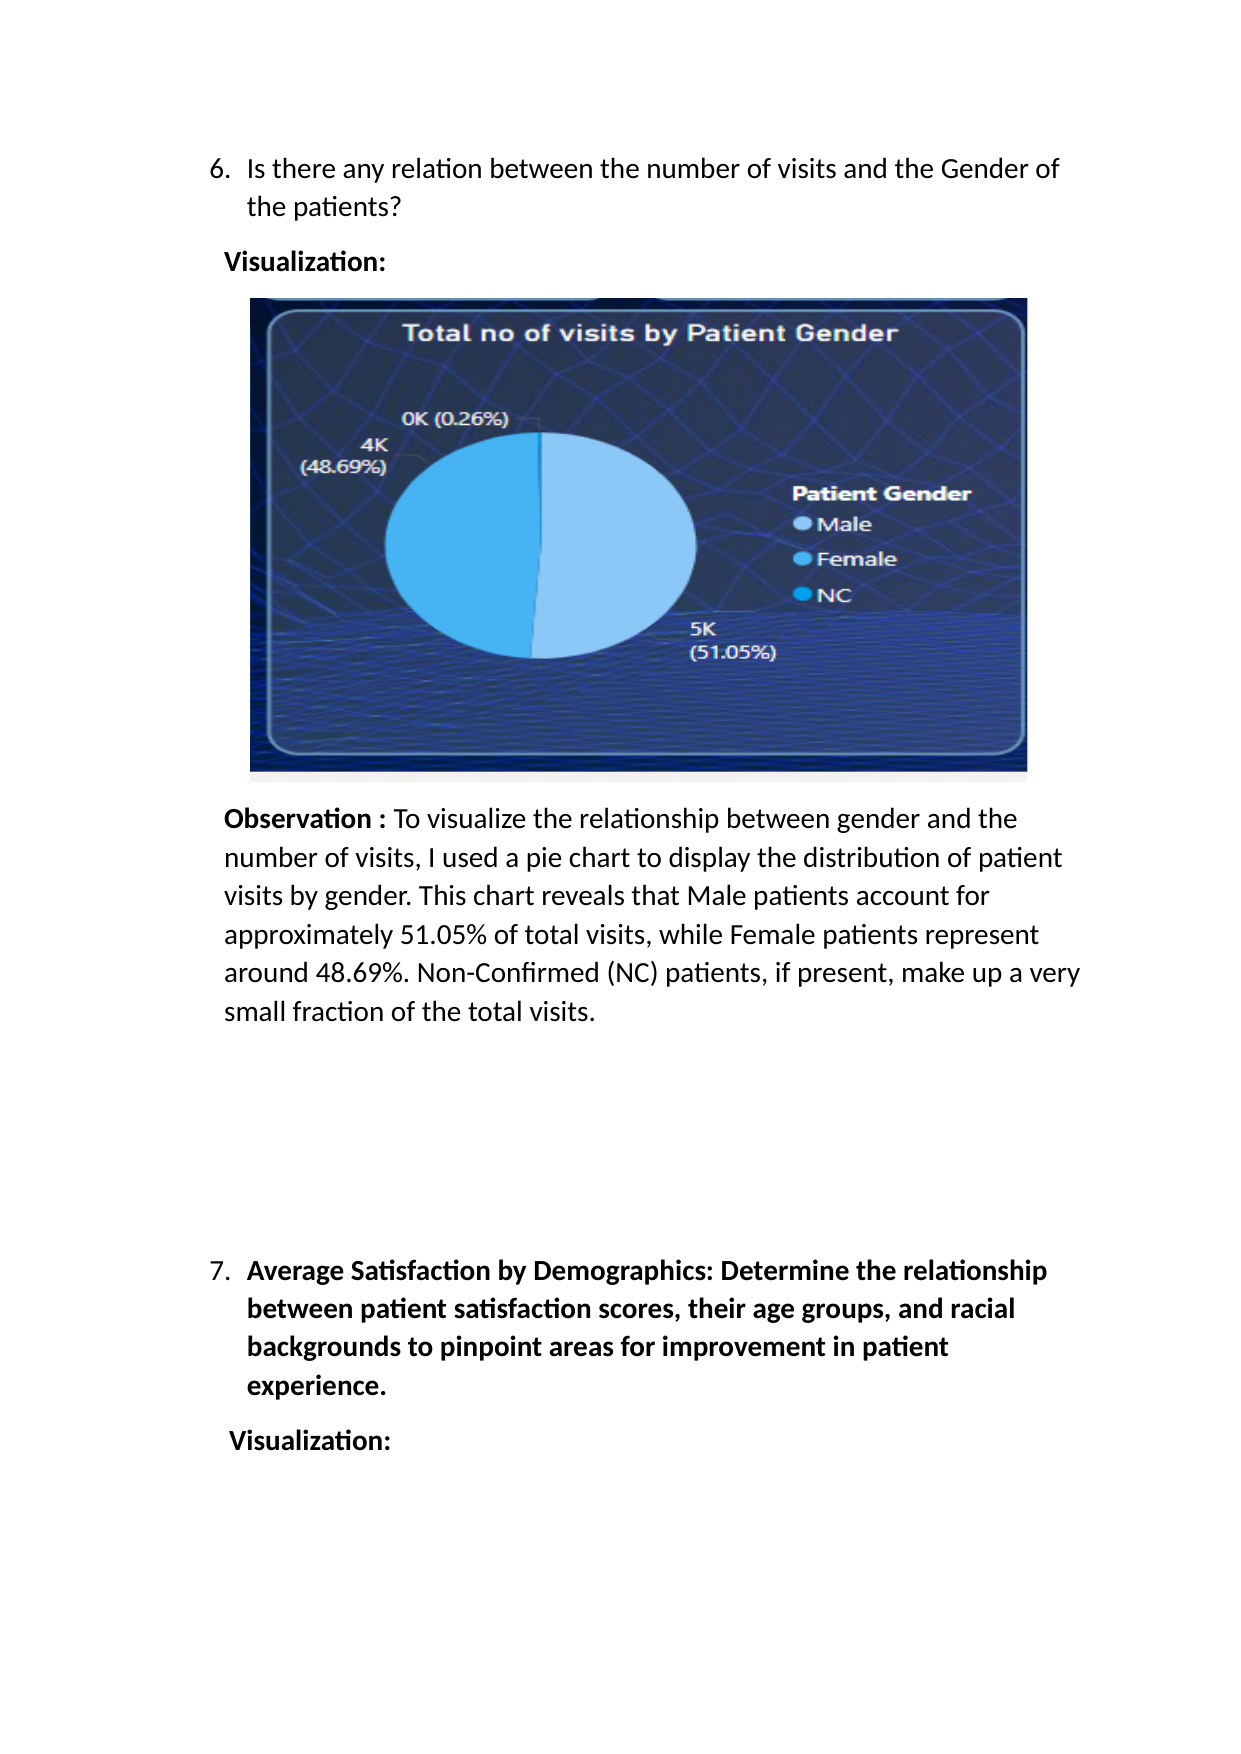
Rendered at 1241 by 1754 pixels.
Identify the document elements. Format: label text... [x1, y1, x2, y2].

picture [250, 298, 1028, 782]
text Visualization: [150, 1422, 1090, 1458]
text Observation : To visualize the relationship between gender and the number of visits, I used a pie chart to display the distribution of patient visits by gender. This chart reveals that Male patients account for approximately 51.05% of total visits, while Female patients represent around 48.69%. Non-Confirmed (NC) patients, if present, make up a very small fraction of the total visits. [224, 801, 1090, 1028]
text Visualization: [224, 243, 1090, 279]
list Is there any relation between the number of visits and the Gender of the patients? [209, 150, 1090, 224]
list Average Satisfaction by Demographics: Determine the relationship between patient satisfaction scores, their age groups, and racial backgrounds to pinpoint areas for improvement in patient experience. [209, 1252, 1090, 1403]
